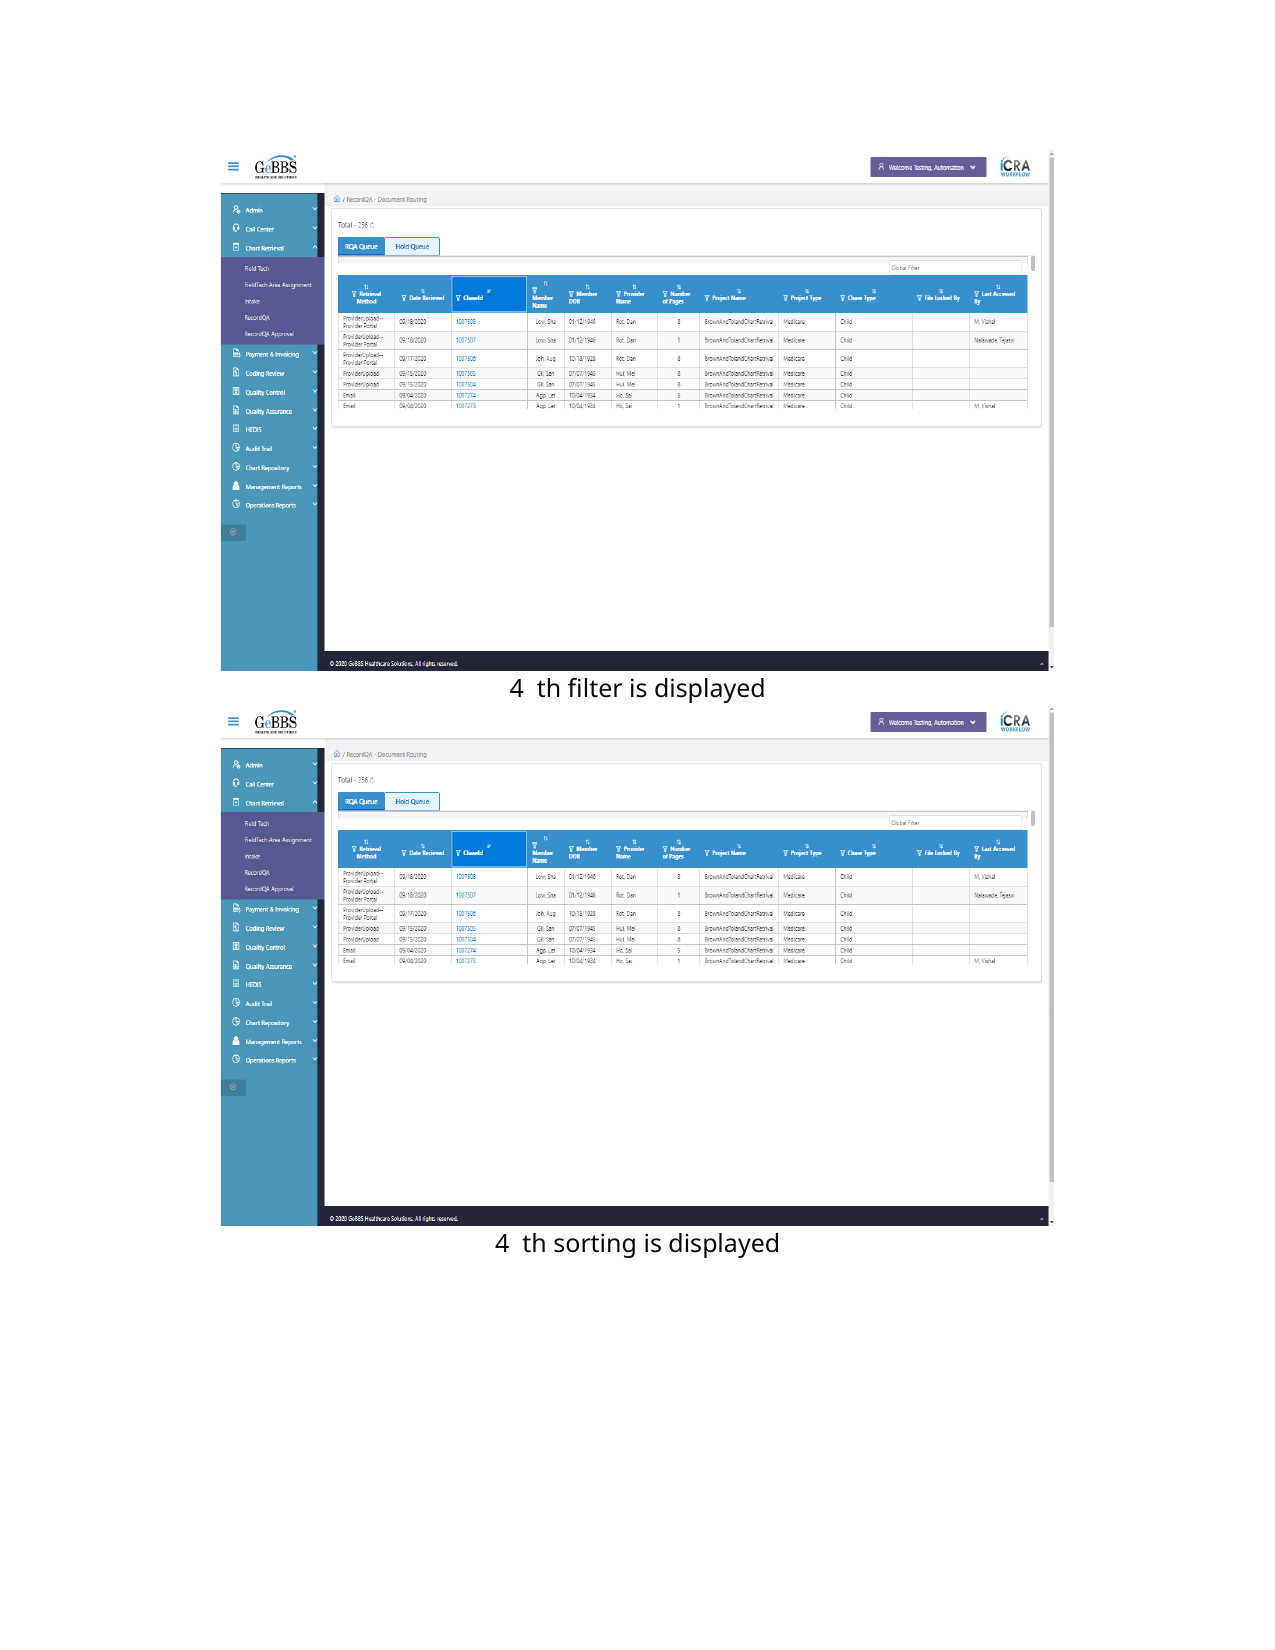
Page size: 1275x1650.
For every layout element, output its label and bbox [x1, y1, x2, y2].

picture [220, 705, 1055, 1226]
picture [220, 150, 1055, 671]
text [150, 150, 1125, 1260]
